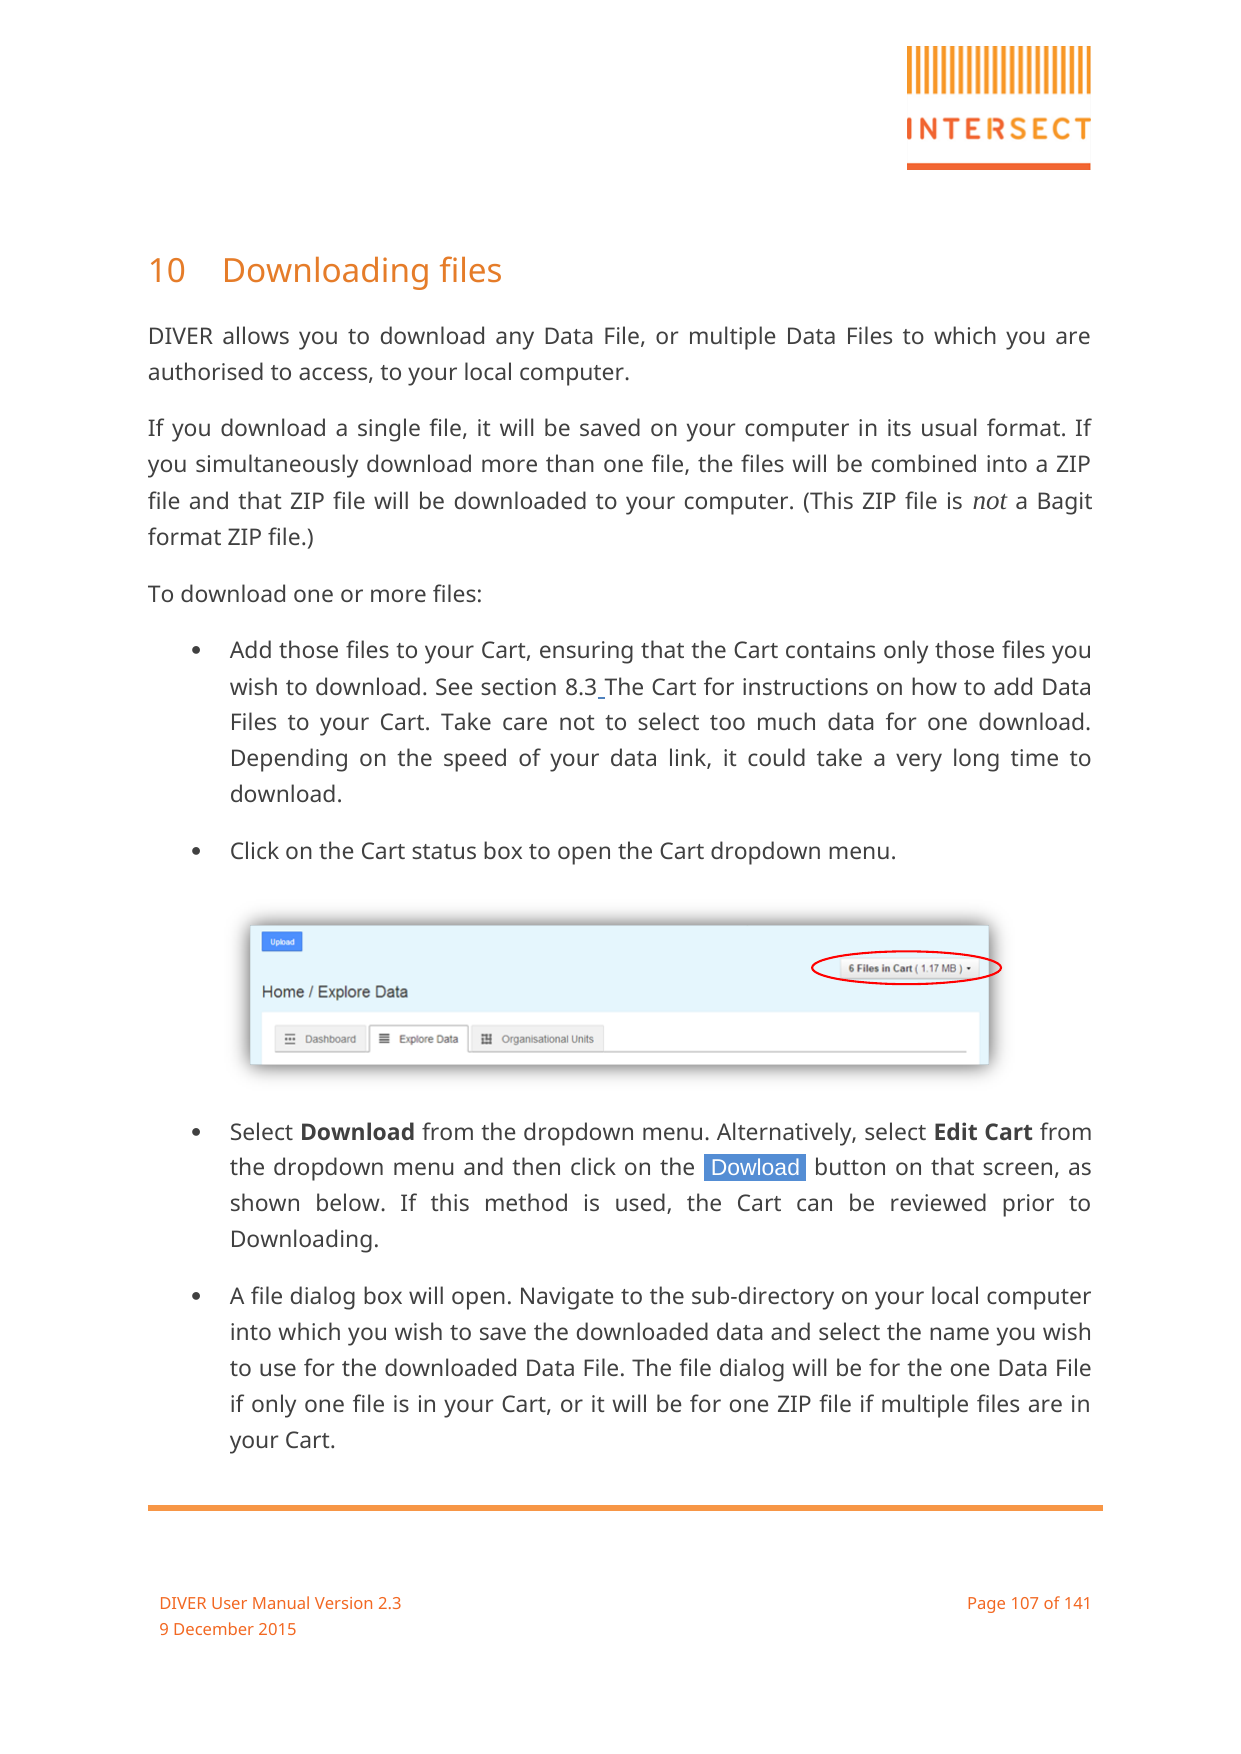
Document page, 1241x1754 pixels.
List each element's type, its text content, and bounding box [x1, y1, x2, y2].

text To download one or more files: [148, 578, 1092, 609]
text DIVER allows you to download any Data File, or multiple Data Files to which you are authorised to access, to your local computer. [148, 319, 1092, 387]
list Click on the Cart status box to open the Cart dropdown menu. [192, 835, 1092, 866]
list Select Download from the dropdown menu. Alternatively, select Edit Cart from the dropdown menu and then click on the Dowload button on that screen, as shown below. If this method is used, the Cart can be reviewed prior to Downloading. [192, 1115, 1092, 1254]
picture [905, 44, 1093, 172]
list A file dialog box will open. Navigate to the sub-directory on your local computer into which you wish to save the downloaded data and select the name you wish to use for the downloaded Data File. The file dialog will be for the one Data File if only one file is in your Cart, or it will be for one ZIP file if multiple files are in your Cart. [192, 1280, 1092, 1455]
list Add those files to your Cart, ensuring that the Cart contains only those files you wish to download. See section 8.3 The Cart for instructions on how to add Data Files to your Cart. Take care not to select too much data for one download. Depending on the speed of your data link, it could take a very long time to download. [192, 634, 1092, 809]
text If you download a single file, it will be saved on your computer in its usual format. If you simultaneously download more than one file, the files will be combined into a ZIP file and that ZIP file will be downloaded to your computer. (This ZIP file is not a Bagit format ZIP file.) [148, 412, 1092, 552]
subtitle Downloading files [148, 247, 1092, 292]
picture [216, 891, 1023, 1099]
